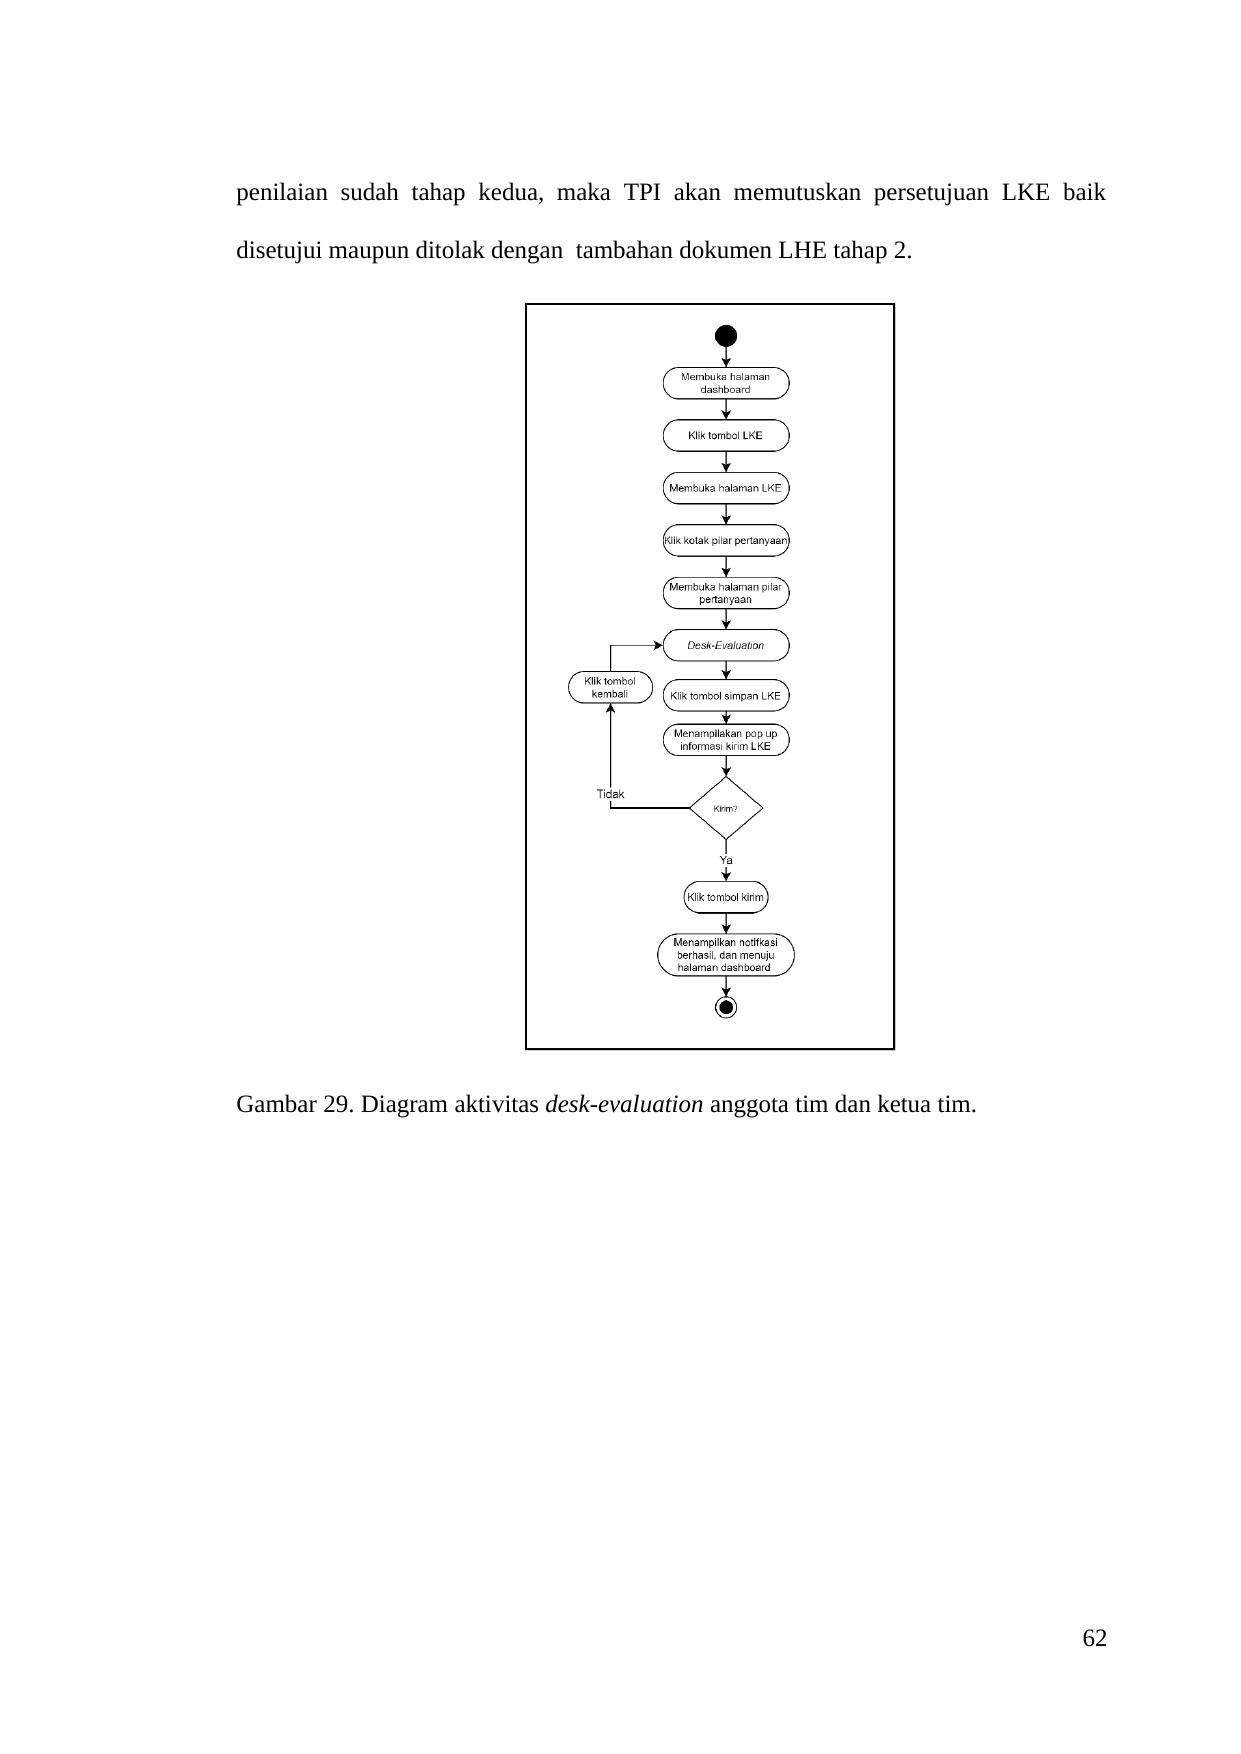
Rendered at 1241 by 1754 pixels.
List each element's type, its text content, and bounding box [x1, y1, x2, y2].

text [236, 177, 1107, 263]
picture [514, 292, 905, 1060]
text Gambar 29. Diagram aktivitas desk-evaluation anggota tim dan ketua tim. [236, 1089, 1107, 1117]
